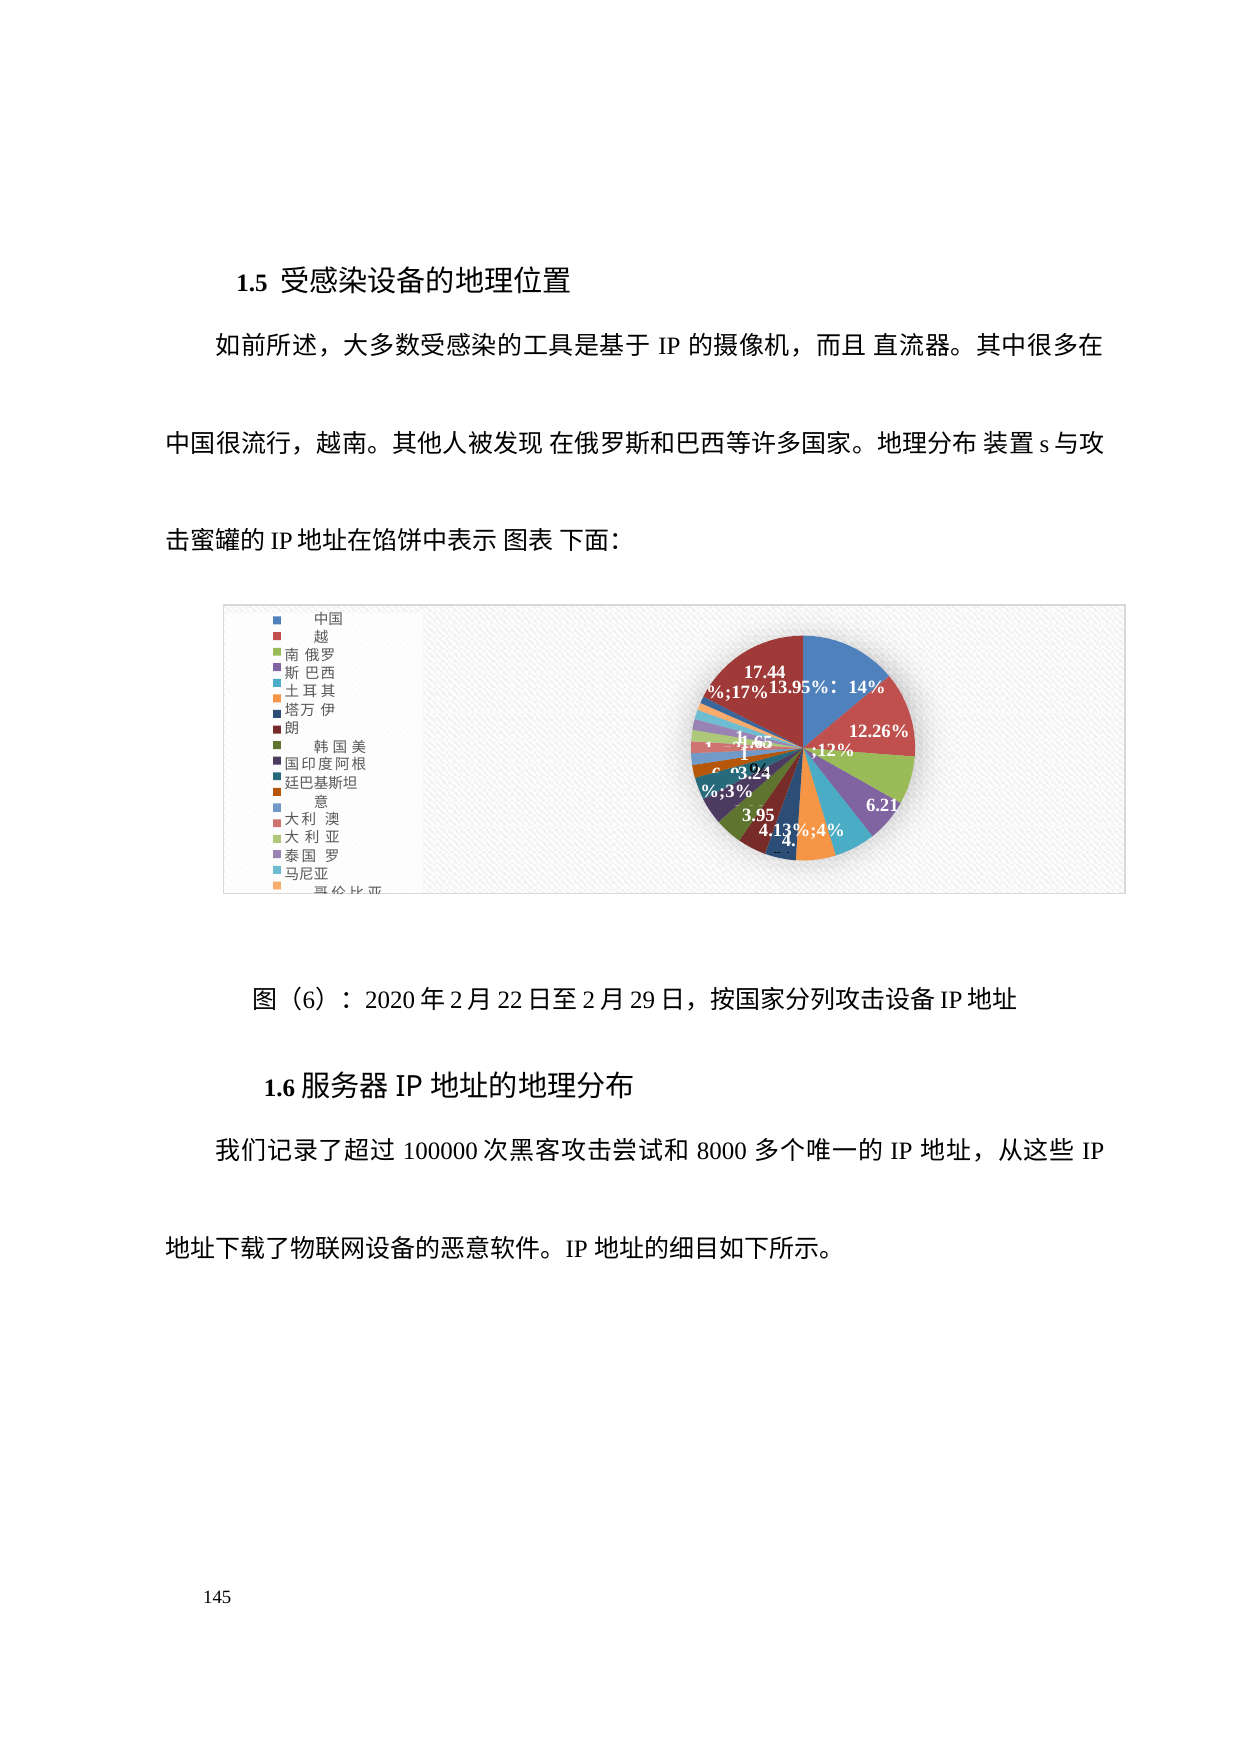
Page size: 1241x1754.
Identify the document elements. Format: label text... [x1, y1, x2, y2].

text 图（6）：2020年2月22日至2月29日，按国家分列攻击设备IP地址 [165, 965, 1104, 1030]
subtitle 服务器 IP 地址的地理分布 [264, 1051, 1104, 1116]
text 我们记录了超过 100000次黑客攻击尝试和 8000 多个唯一的 IP 地址，从这些 IP 地址下载了物联网设备的恶意软件。IP 地址的细目如下所示。 [165, 1116, 1104, 1279]
picture [224, 606, 1124, 893]
subtitle 受感染设备的地理位置 [236, 246, 1104, 311]
text 如前所述，大多数受感染的工具是基于 IP 的摄像机，而且 直流器。其中很多在中国很流行，越南。其他人被发现 在俄罗斯和巴西等许多国家。地理分布 装置s与攻击蜜罐的IP地址在馅饼中表示 图表 下面： [165, 311, 1104, 571]
